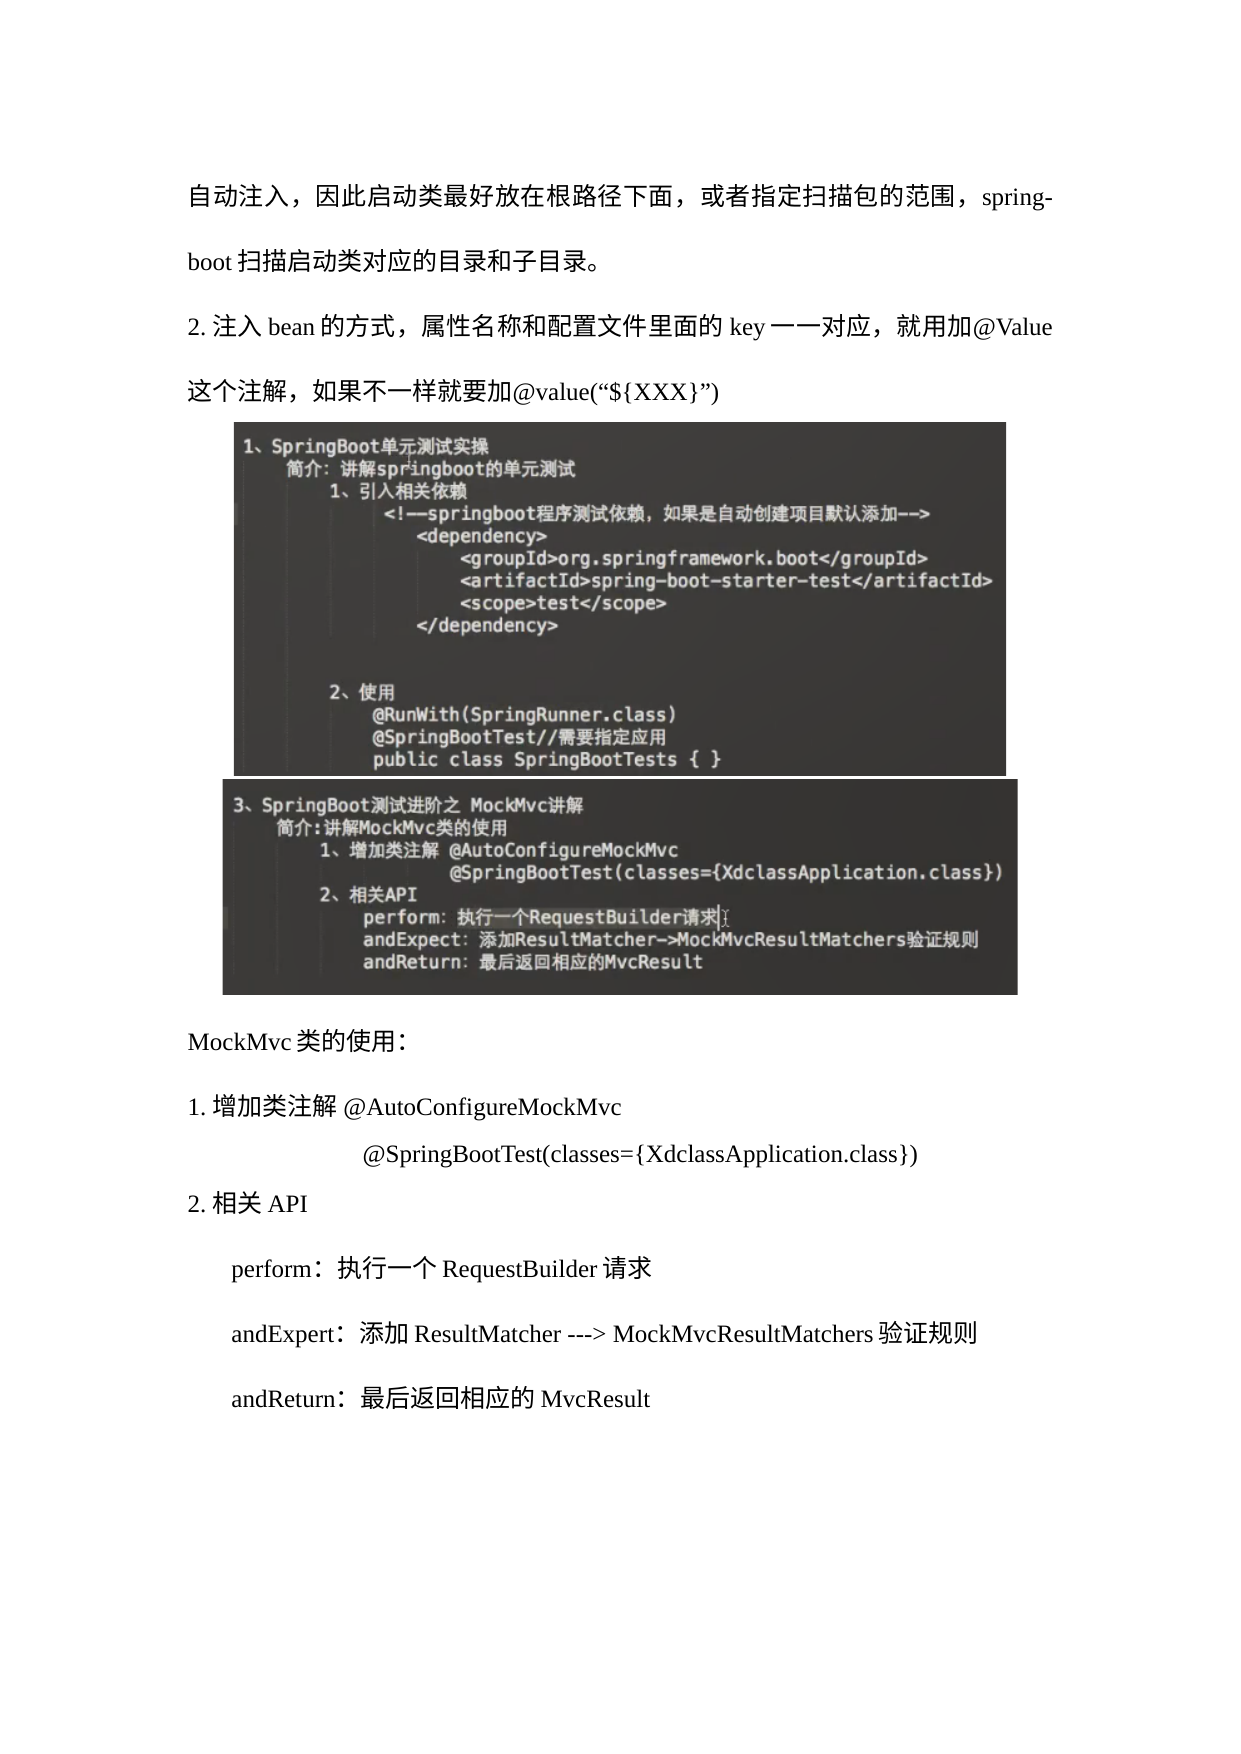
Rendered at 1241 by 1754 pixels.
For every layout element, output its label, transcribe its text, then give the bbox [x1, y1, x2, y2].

list 增加类注解 @AutoConfigureMockMvc [187, 1072, 1053, 1137]
text MockMvc类的使用： [187, 1007, 1053, 1072]
list 注入bean的方式，属性名称和配置文件里面的key一一对应，就用加@Value这个注解，如果不一样就要加@value(“${XXX}”) [187, 292, 1053, 422]
list andExpert：添加ResultMatcher ---> MockMvcResultMatchers验证规则 [187, 1299, 1053, 1364]
picture [222, 779, 1018, 995]
list andReturn：最后返回相应的MvcResult [187, 1364, 1053, 1429]
list 相关API [187, 1169, 1053, 1234]
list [187, 162, 1053, 292]
list perform：执行一个RequestBuilder请求 [187, 1234, 1053, 1299]
list @SpringBootTest(classes={XdclassApplication.class}) [319, 1137, 1053, 1169]
picture [233, 422, 1007, 776]
